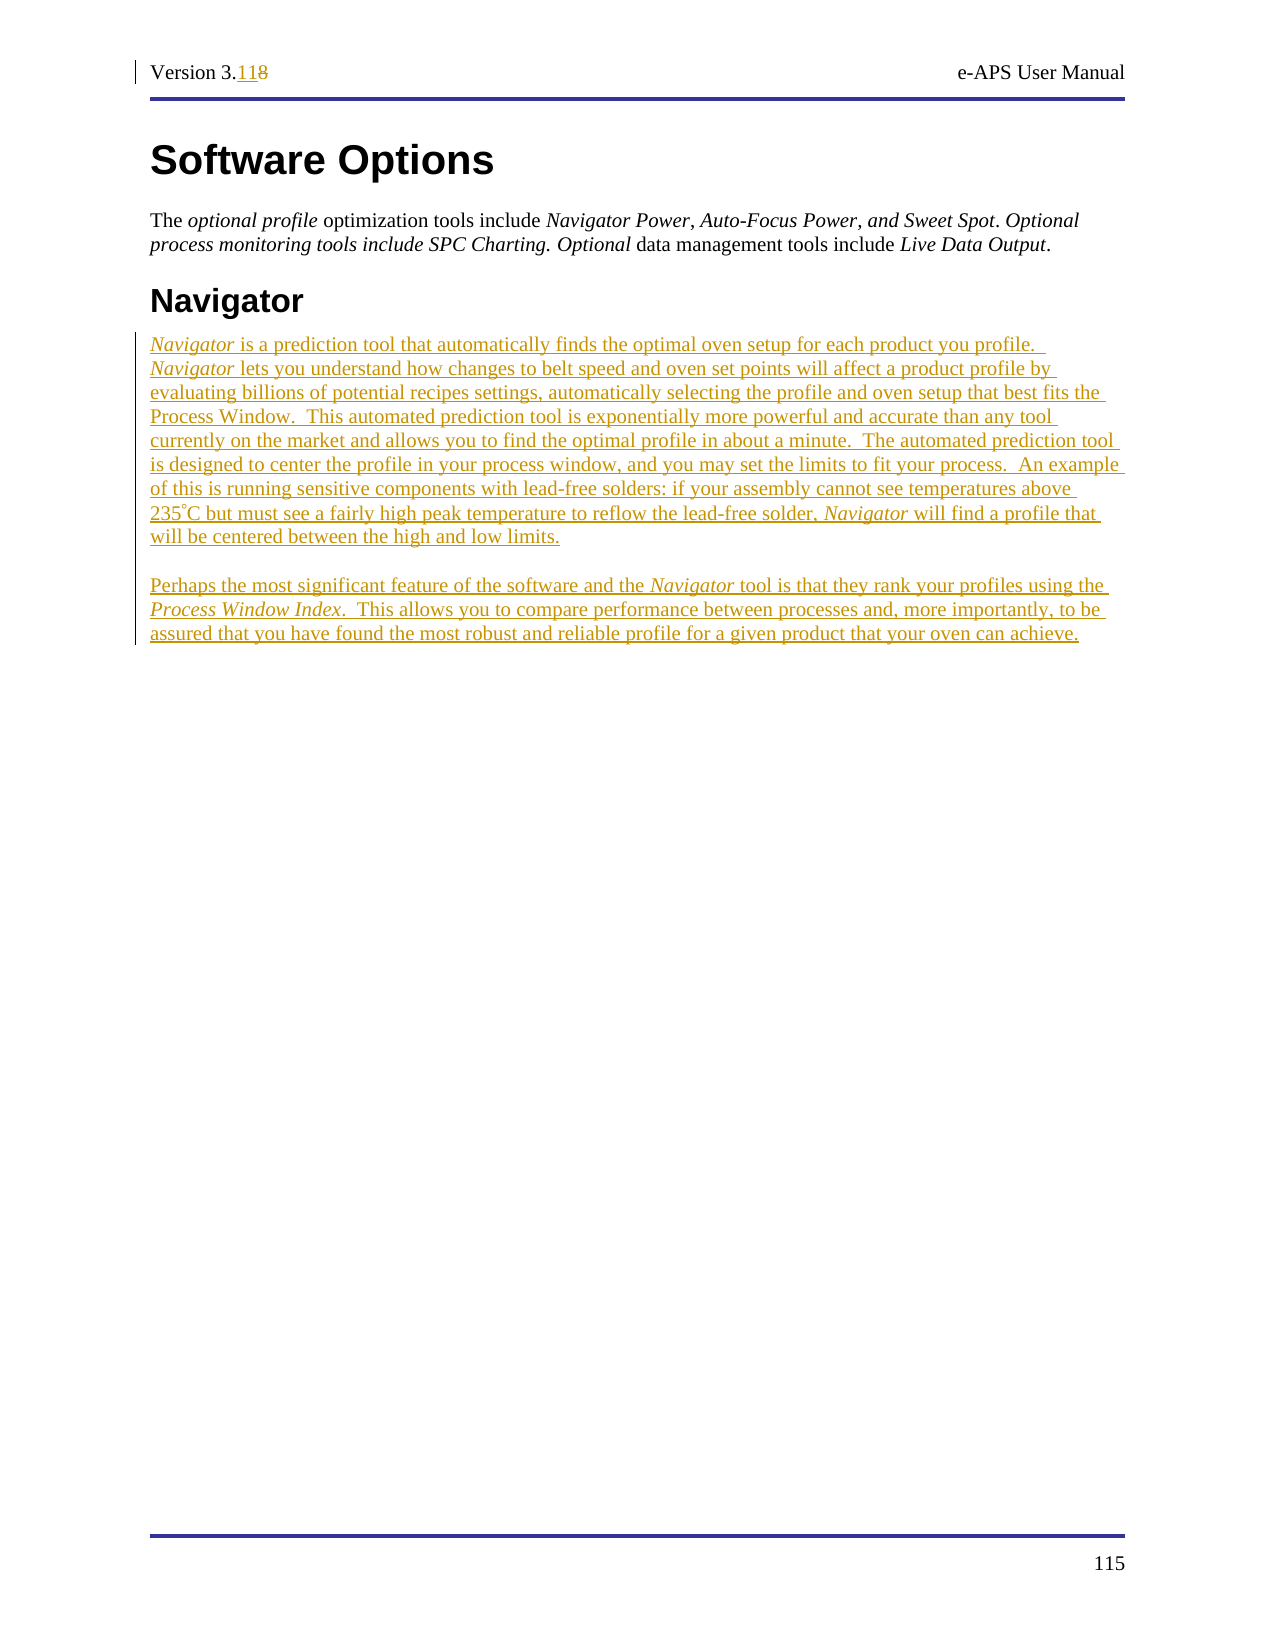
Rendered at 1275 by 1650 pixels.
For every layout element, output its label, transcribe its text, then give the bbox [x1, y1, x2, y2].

text The optional profile optimization tools include Navigator Power, Auto-Focus Power, and Sweet Spot. Optional process monitoring tools include SPC Charting. Optional data management tools include Live Data Output. [150, 208, 1125, 256]
subtitle Navigator [150, 281, 1125, 319]
subtitle Software Options [150, 135, 1125, 183]
